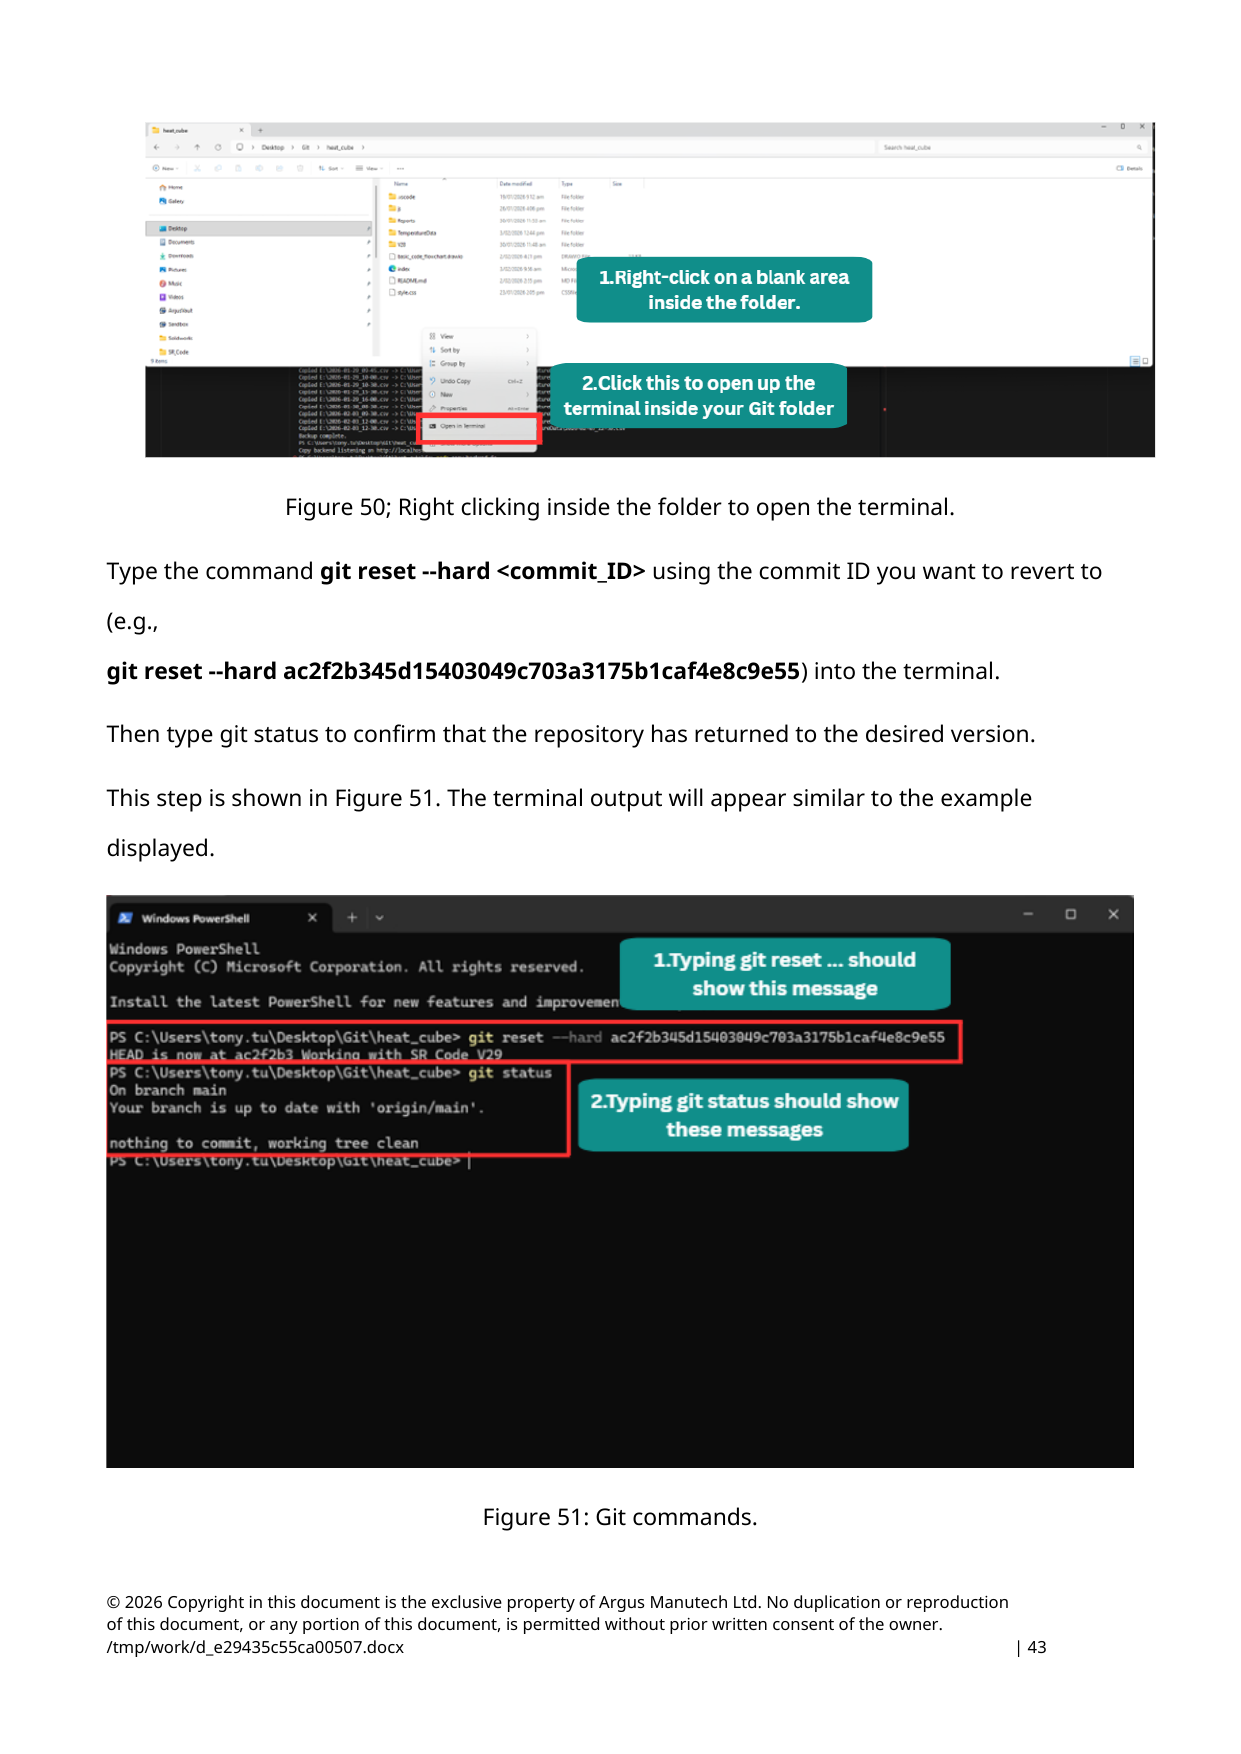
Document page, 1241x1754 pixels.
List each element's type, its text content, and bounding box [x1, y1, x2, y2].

text Type the command git reset --hard <commit_ID> using the commit ID you want to revert to (e.g., git reset --hard ac2f2b345d15403049c703a3175b1caf4e8c9e55) into the terminal. [106, 554, 1134, 686]
text Then type git status to confirm that the repository has returned to the desired version. [106, 718, 1134, 749]
picture [143, 118, 1156, 459]
text This step is shown in Figure 51. The terminal output will appear similar to the example displayed. [106, 782, 1134, 863]
text Figure 50; Right clicking inside the folder to open the terminal. [106, 491, 1134, 522]
text Figure 51: Git commands. [106, 1500, 1134, 1532]
picture [106, 895, 1134, 1468]
